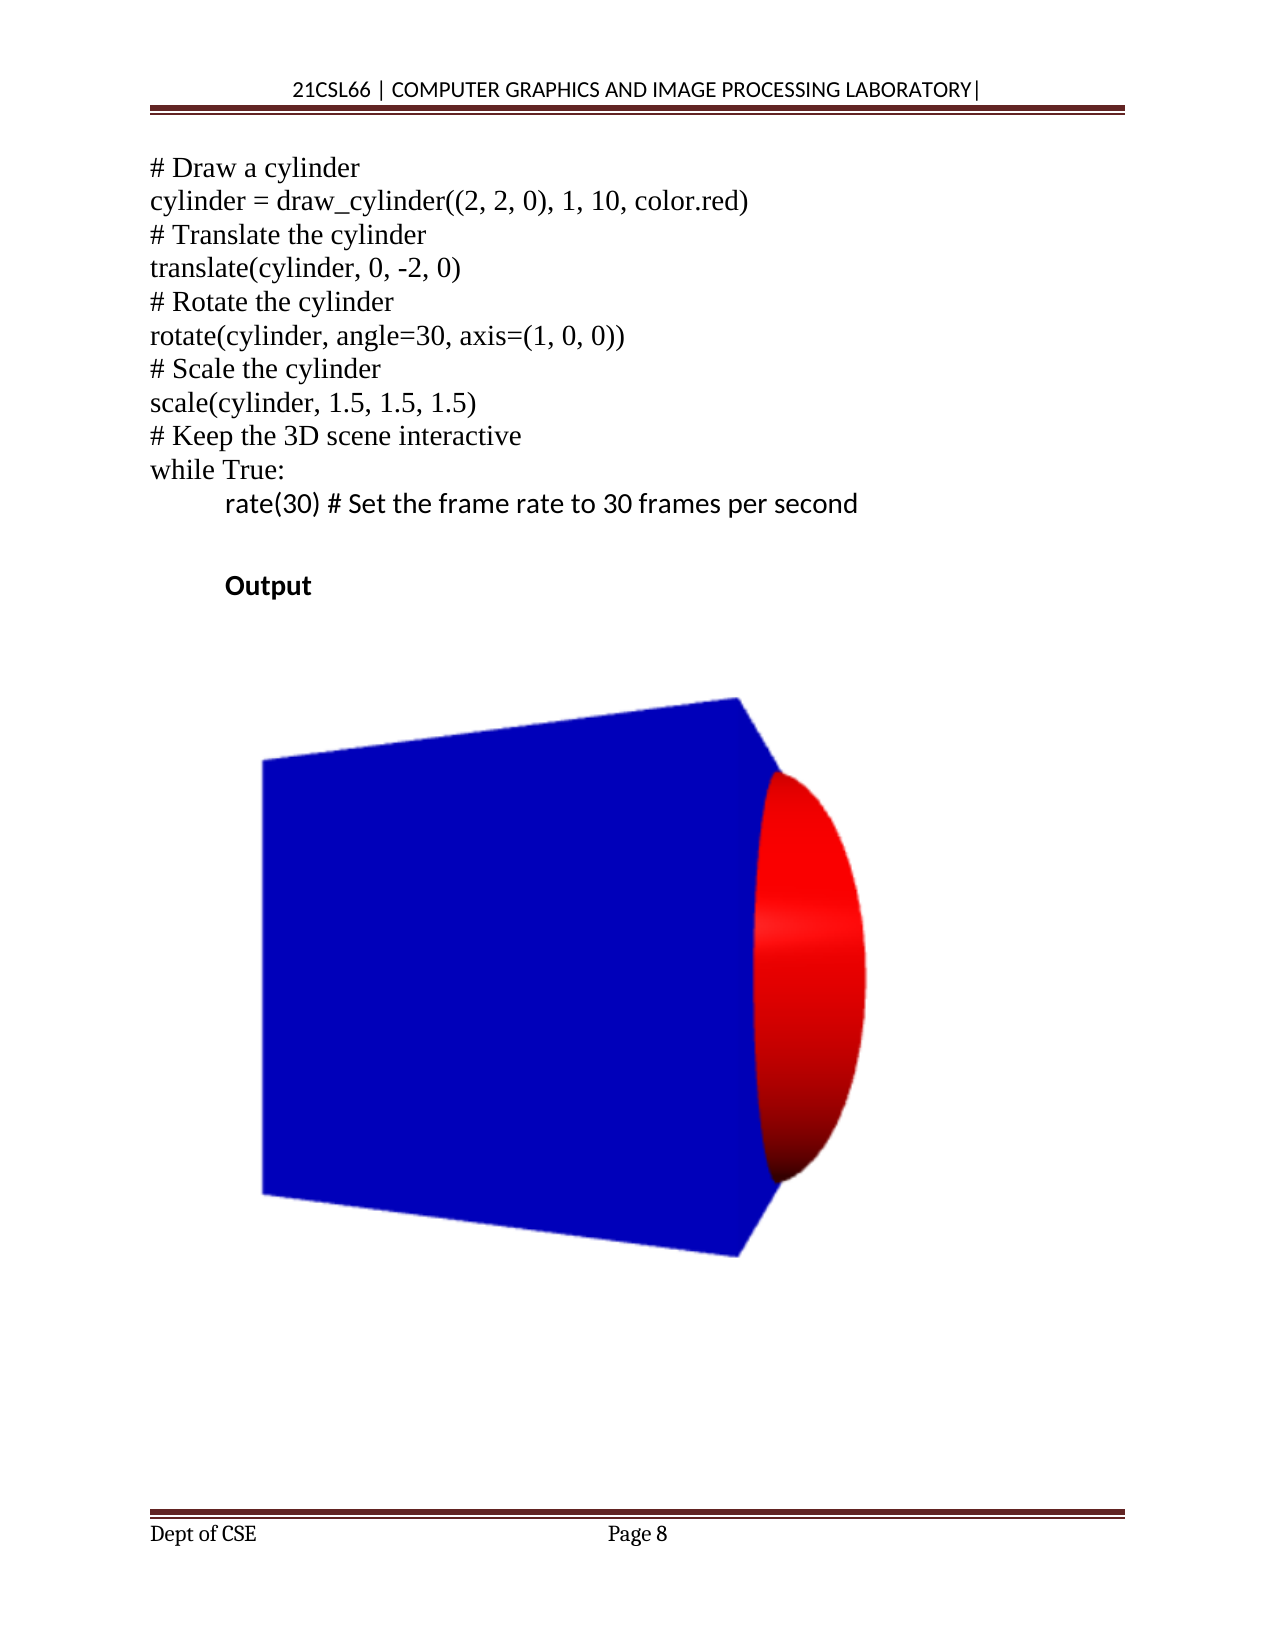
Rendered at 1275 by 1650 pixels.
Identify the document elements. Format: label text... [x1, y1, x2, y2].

text # Scale the cylinder [150, 351, 1125, 385]
list rate(30) # Set the frame rate to 30 frames per second [225, 485, 1125, 521]
text scale(cylinder, 1.5, 1.5, 1.5) [150, 385, 1125, 418]
text # Rotate the cylinder [150, 284, 1125, 318]
text # Draw a cylinder [150, 150, 1125, 183]
text # Translate the cylinder [150, 217, 1125, 251]
text cylinder = draw_cylinder((2, 2, 0), 1, 10, color.red) [150, 183, 1125, 217]
text # Keep the 3D scene interactive [150, 418, 1125, 452]
text rotate(cylinder, angle=30, axis=(1, 0, 0)) [150, 318, 1125, 351]
text translate(cylinder, 0, -2, 0) [150, 251, 1125, 284]
text while True: [150, 452, 1125, 485]
list Output [225, 567, 1125, 603]
